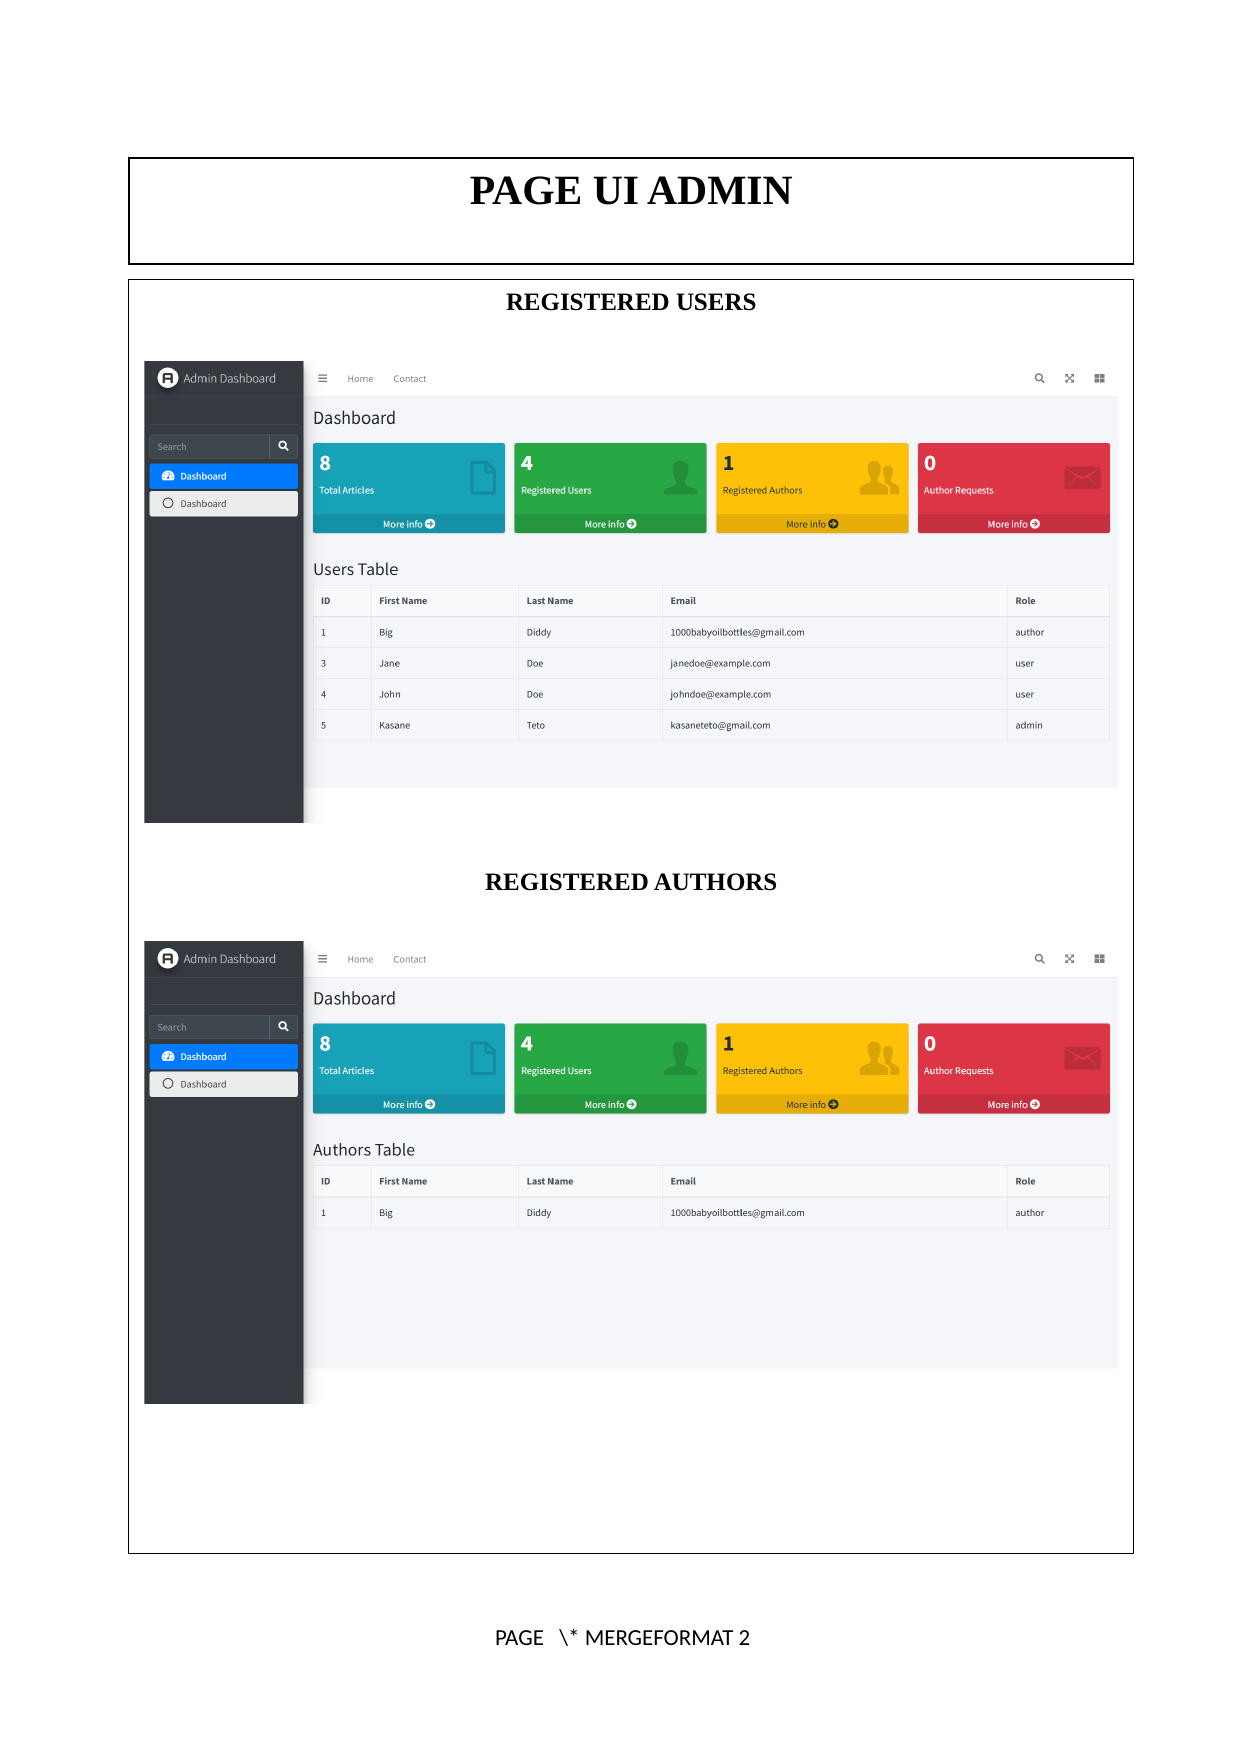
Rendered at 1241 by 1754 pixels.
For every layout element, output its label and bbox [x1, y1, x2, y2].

picture [144, 941, 1118, 1404]
picture [144, 361, 1118, 823]
